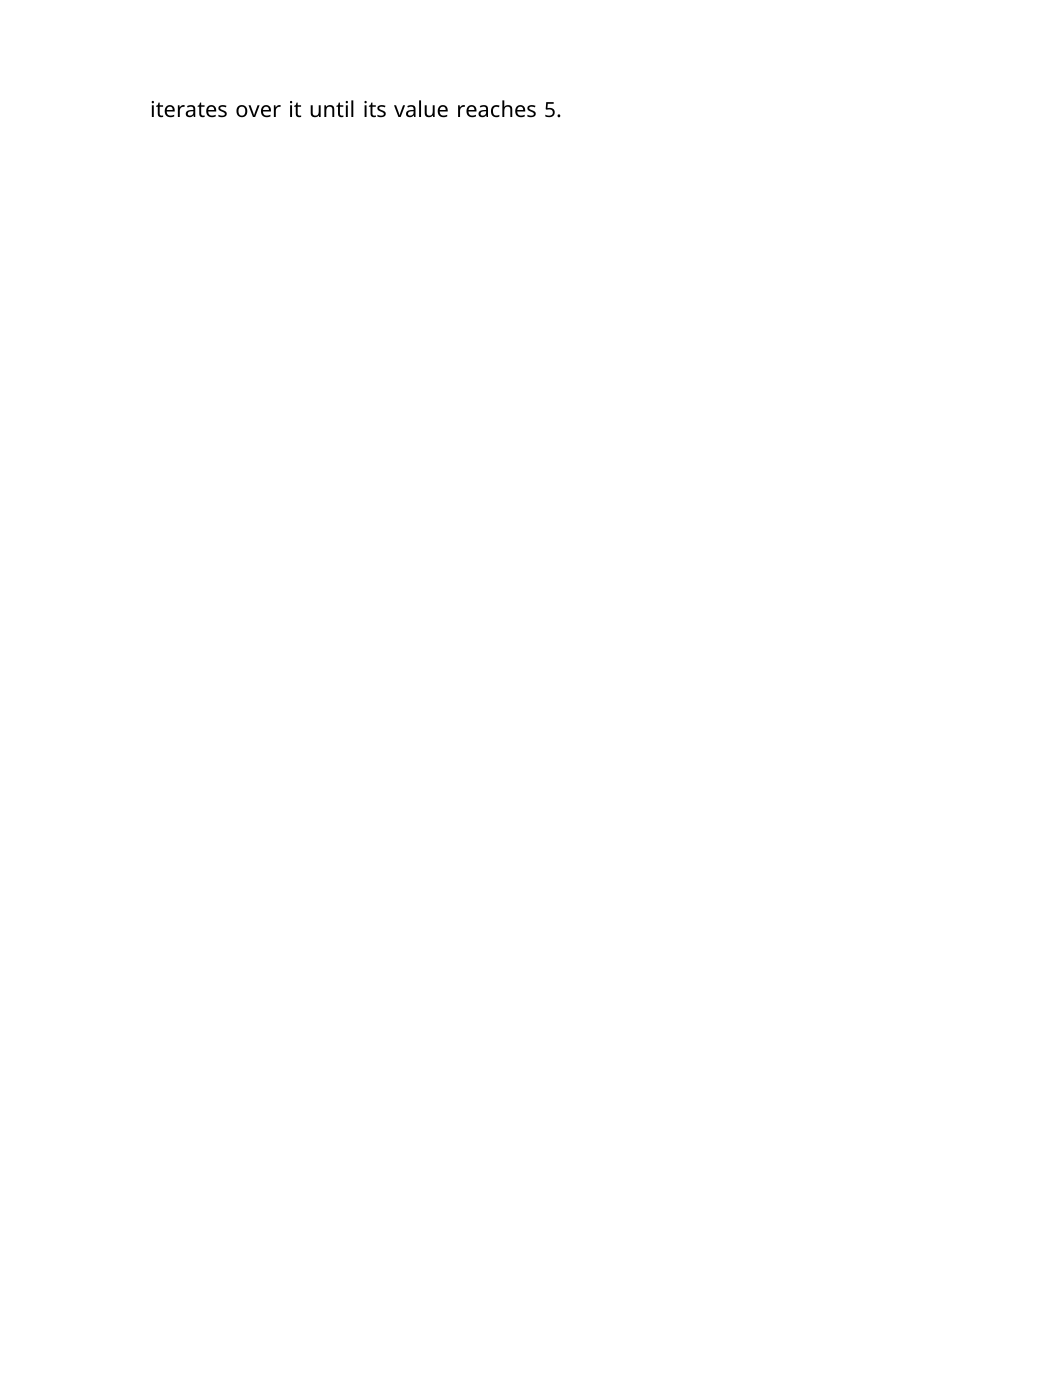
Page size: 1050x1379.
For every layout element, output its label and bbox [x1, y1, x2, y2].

text [150, 96, 900, 123]
